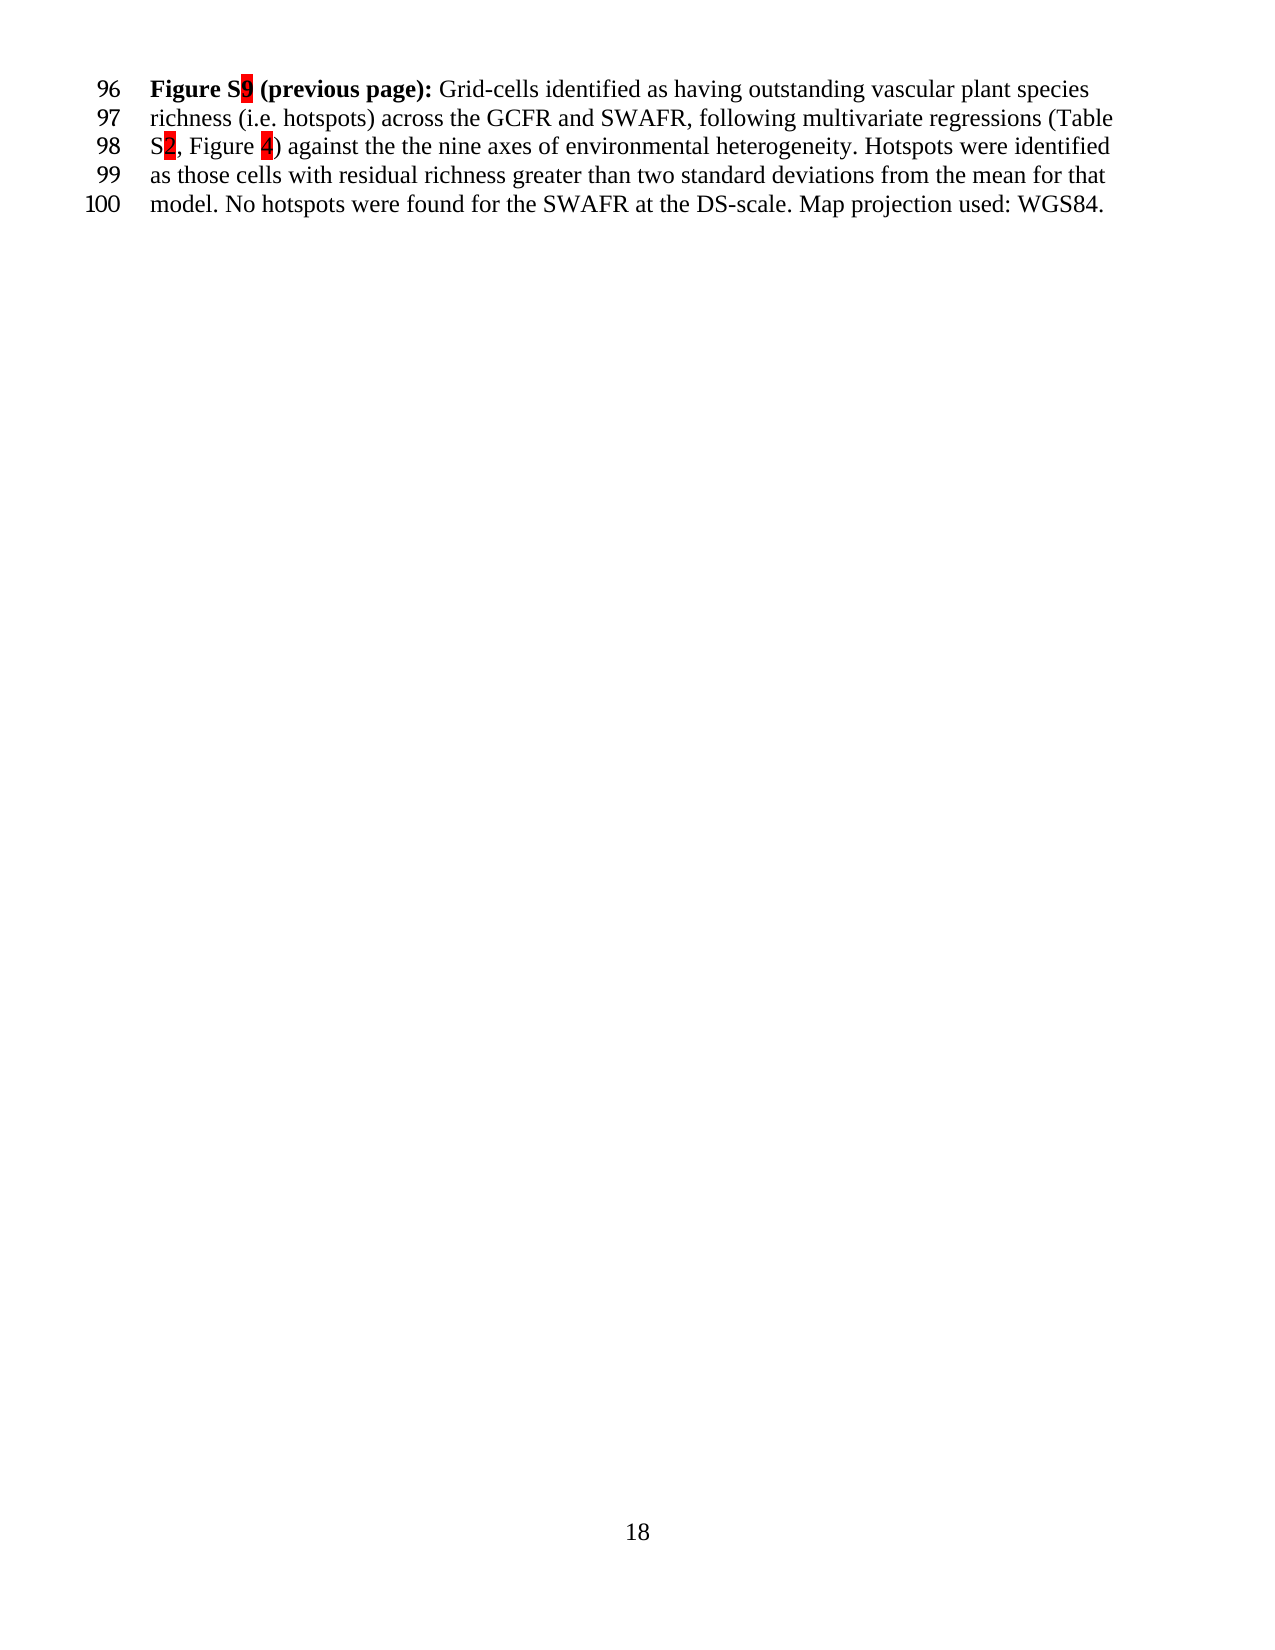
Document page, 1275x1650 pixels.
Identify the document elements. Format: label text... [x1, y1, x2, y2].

text Figure S9 (previous page): Grid-cells identified as having outstanding vascular plant species richness (i.e. hotspots) across the GCFR and SWAFR, following multivariate regressions (Table S2, Figure 4) against the the nine axes of environmental heterogeneity. Hotspots were identified as those cells with residual richness greater than two standard deviations from the mean for that model. No hotspots were found for the SWAFR at the DS-scale. Map projection used: WGS84. [150, 74, 1125, 218]
